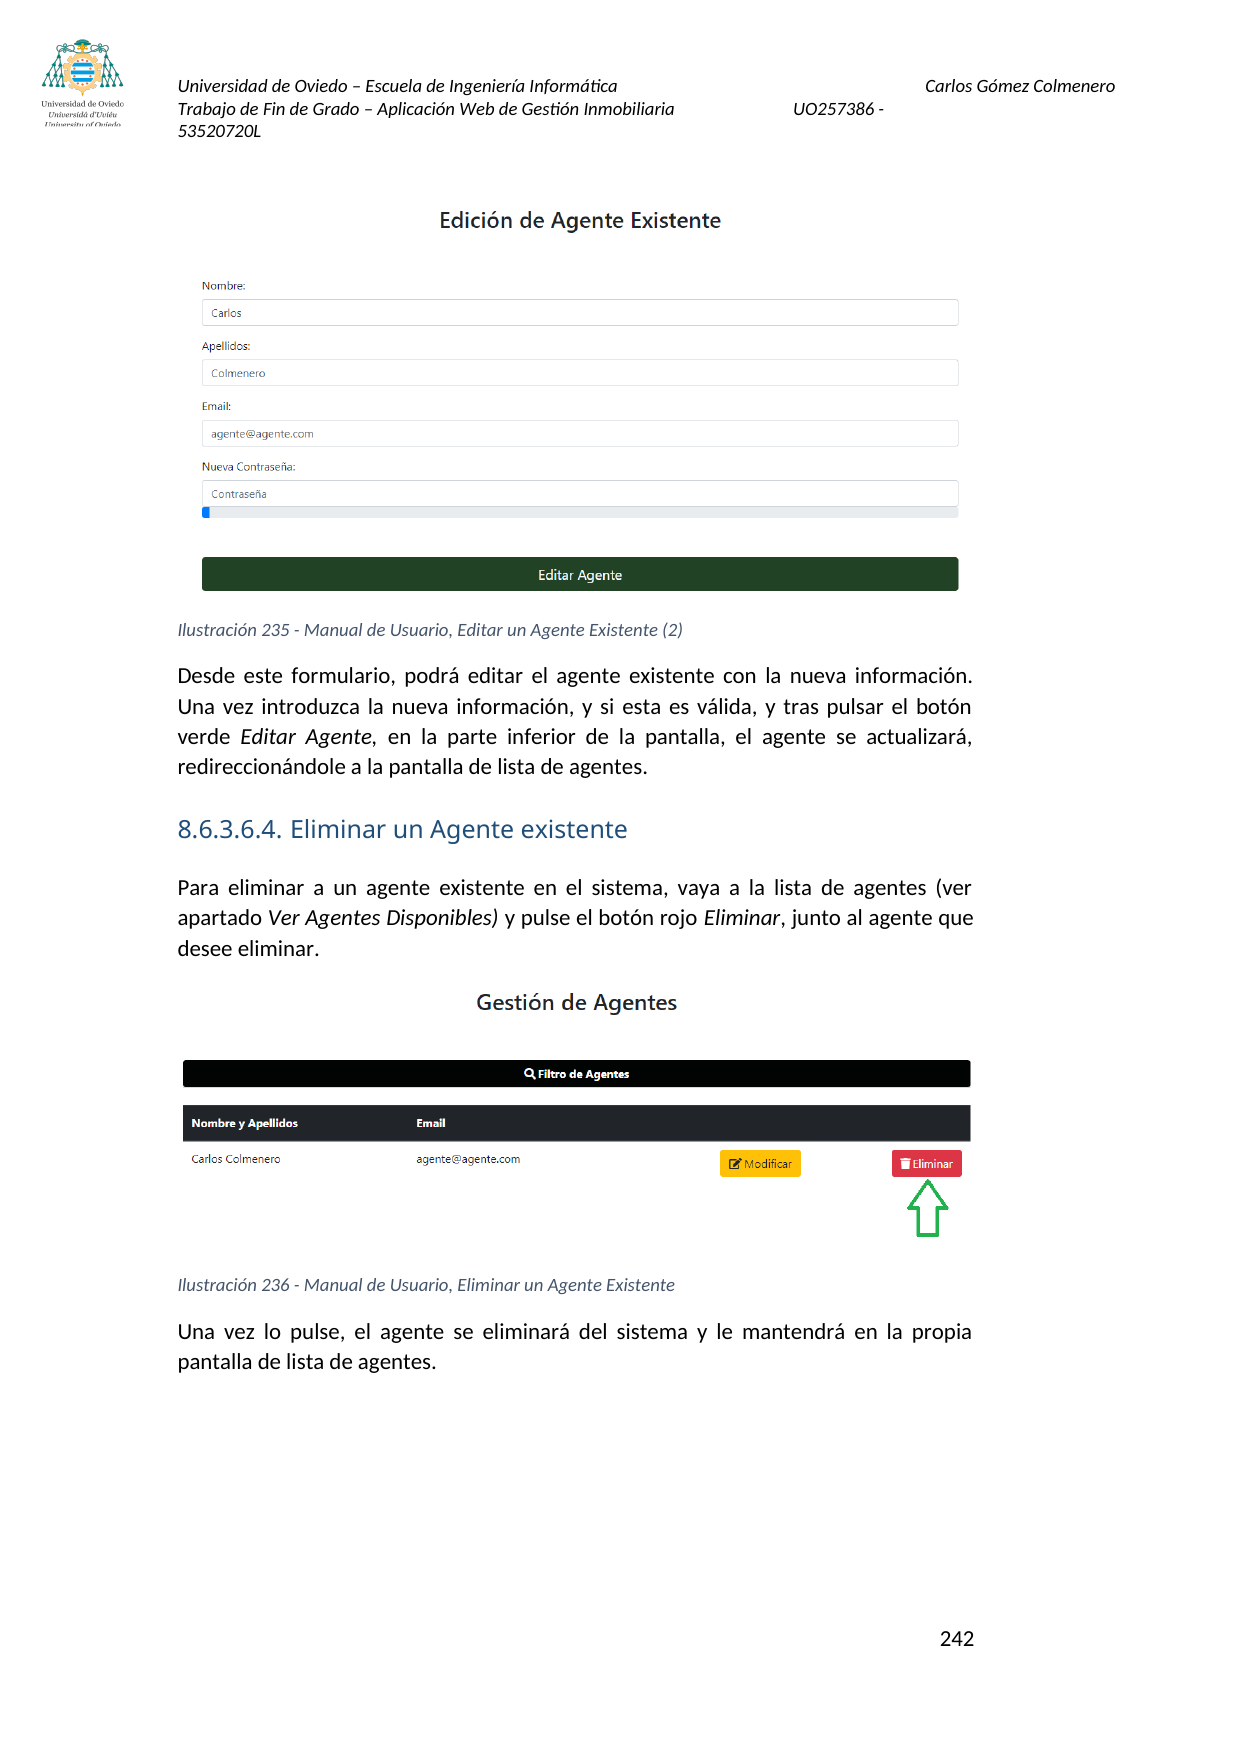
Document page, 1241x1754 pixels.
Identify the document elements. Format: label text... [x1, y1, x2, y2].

text Para eliminar a un agente existente en el sistema, vaya a la lista de agentes (ver apartado Ver Agentes Disponibles) y pulse el botón rojo Eliminar, junto al agente que desee eliminar. [177, 873, 974, 962]
text Una vez lo pulse, el agente se eliminará del sistema y le mantendrá en la propia pantalla de lista de agentes. [177, 1317, 974, 1375]
picture [36, 38, 124, 126]
subtitle Eliminar un Agente existente [177, 812, 974, 846]
picture [177, 980, 975, 1255]
text Desde este formulario, podrá editar el agente existente con la nueva información. Una vez introduzca la nueva información, y si esta es válida, y tras pulsar el botón verde Editar Agente, en la parte inferior de la pantalla, el agente se actualizará, redireccionándole a la pantalla de lista de agentes. [177, 662, 974, 780]
text Ilustración 235 - Manual de Usuario, Editar un Agente Existente (2) [177, 618, 974, 641]
picture [177, 198, 975, 599]
text Ilustración 236 - Manual de Usuario, Eliminar un Agente Existente [177, 1273, 974, 1296]
